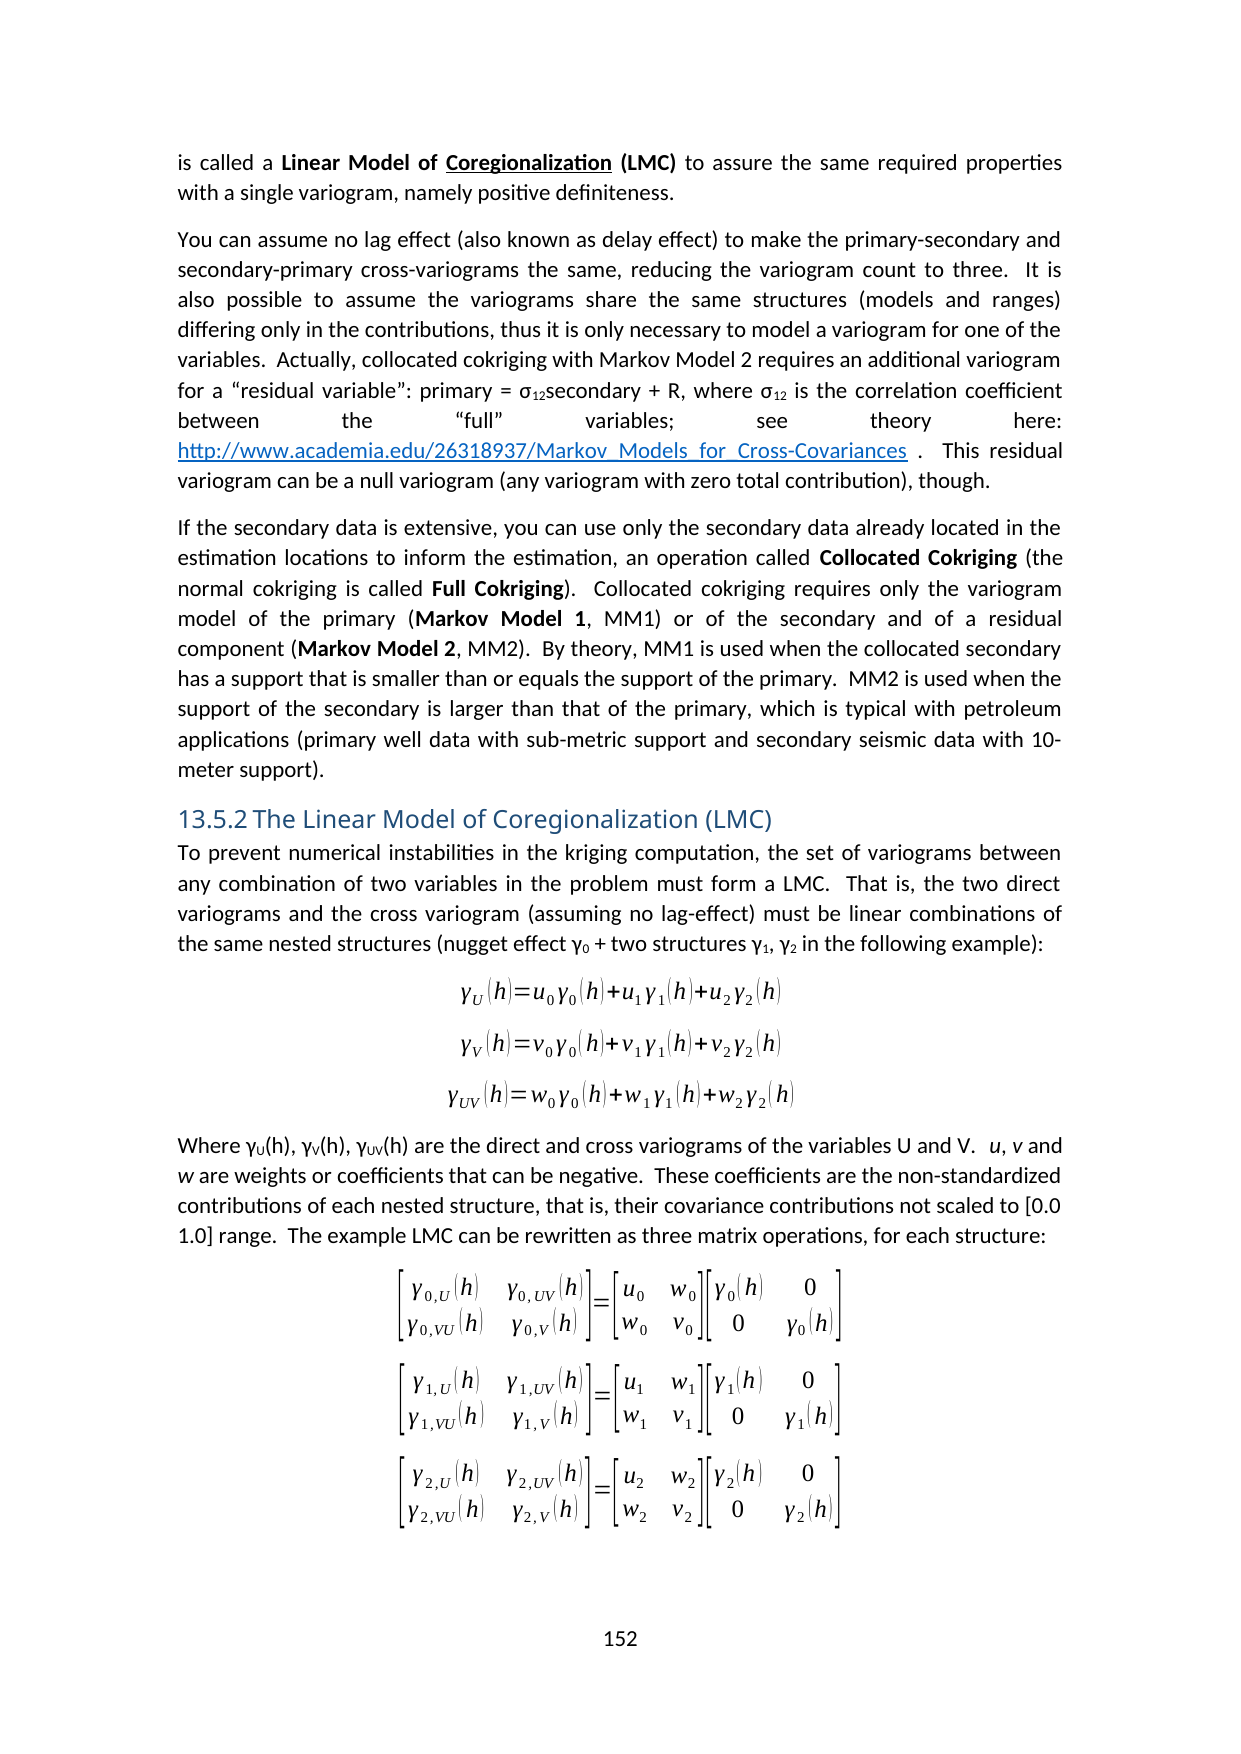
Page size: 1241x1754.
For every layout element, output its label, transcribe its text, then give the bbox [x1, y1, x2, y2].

text Where γU(h), γV(h), γUV(h) are the direct and cross variograms of the variables U and V. u, v and w are weights or coefficients that can be negative. These coefficients are the non-standardized contributions of each nested structure, that is, their covariance contributions not scaled to [0.0 1.0] range. The example LMC can be rewritten as three matrix operations, for each structure: [177, 1131, 1063, 1250]
text If the secondary data is extensive, you can use only the secondary data already located in the estimation locations to inform the estimation, an operation called Collocated Cokriging (the normal cokriging is called Full Cokriging). Collocated cokriging requires only the variogram model of the primary (Markov Model 1, MM1) or of the secondary and of a residual component (Markov Model 2, MM2). By theory, MM1 is used when the collocated secondary has a support that is smaller than or equals the support of the primary. MM2 is used when the support of the secondary is larger than that of the primary, which is typical with petroleum applications (primary well data with sub-metric support and secondary seismic data with 10-meter support). [177, 513, 1063, 783]
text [177, 148, 1063, 206]
text To prevent numerical instabilities in the kriging computation, the set of variograms between any combination of two variables in the problem must form a LMC. That is, the two direct variograms and the cross variogram (assuming no lag-effect) must be linear combinations of the same nested structures (nugget effect γ0 + two structures γ1, γ2 in the following example): [177, 838, 1063, 957]
subtitle The Linear Model of Coregionalization (LMC) [177, 802, 1063, 836]
text You can assume no lag effect (also known as delay effect) to make the primary-secondary and secondary-primary cross-variograms the same, reducing the variogram count to three. It is also possible to assume the variograms share the same structures (models and ranges) differing only in the contributions, thus it is only necessary to model a variogram for one of the variables. Actually, collocated cokriging with Markov Model 2 requires an additional variogram for a “residual variable”: primary = σ12secondary + R, where σ12 is the correlation coefficient between the “full” variables; see theory here: http://www.academia.edu/26318937/Markov_Models_for_Cross-Covariances . This residual variogram can be a null variogram (any variogram with zero total contribution), though. [177, 225, 1063, 494]
